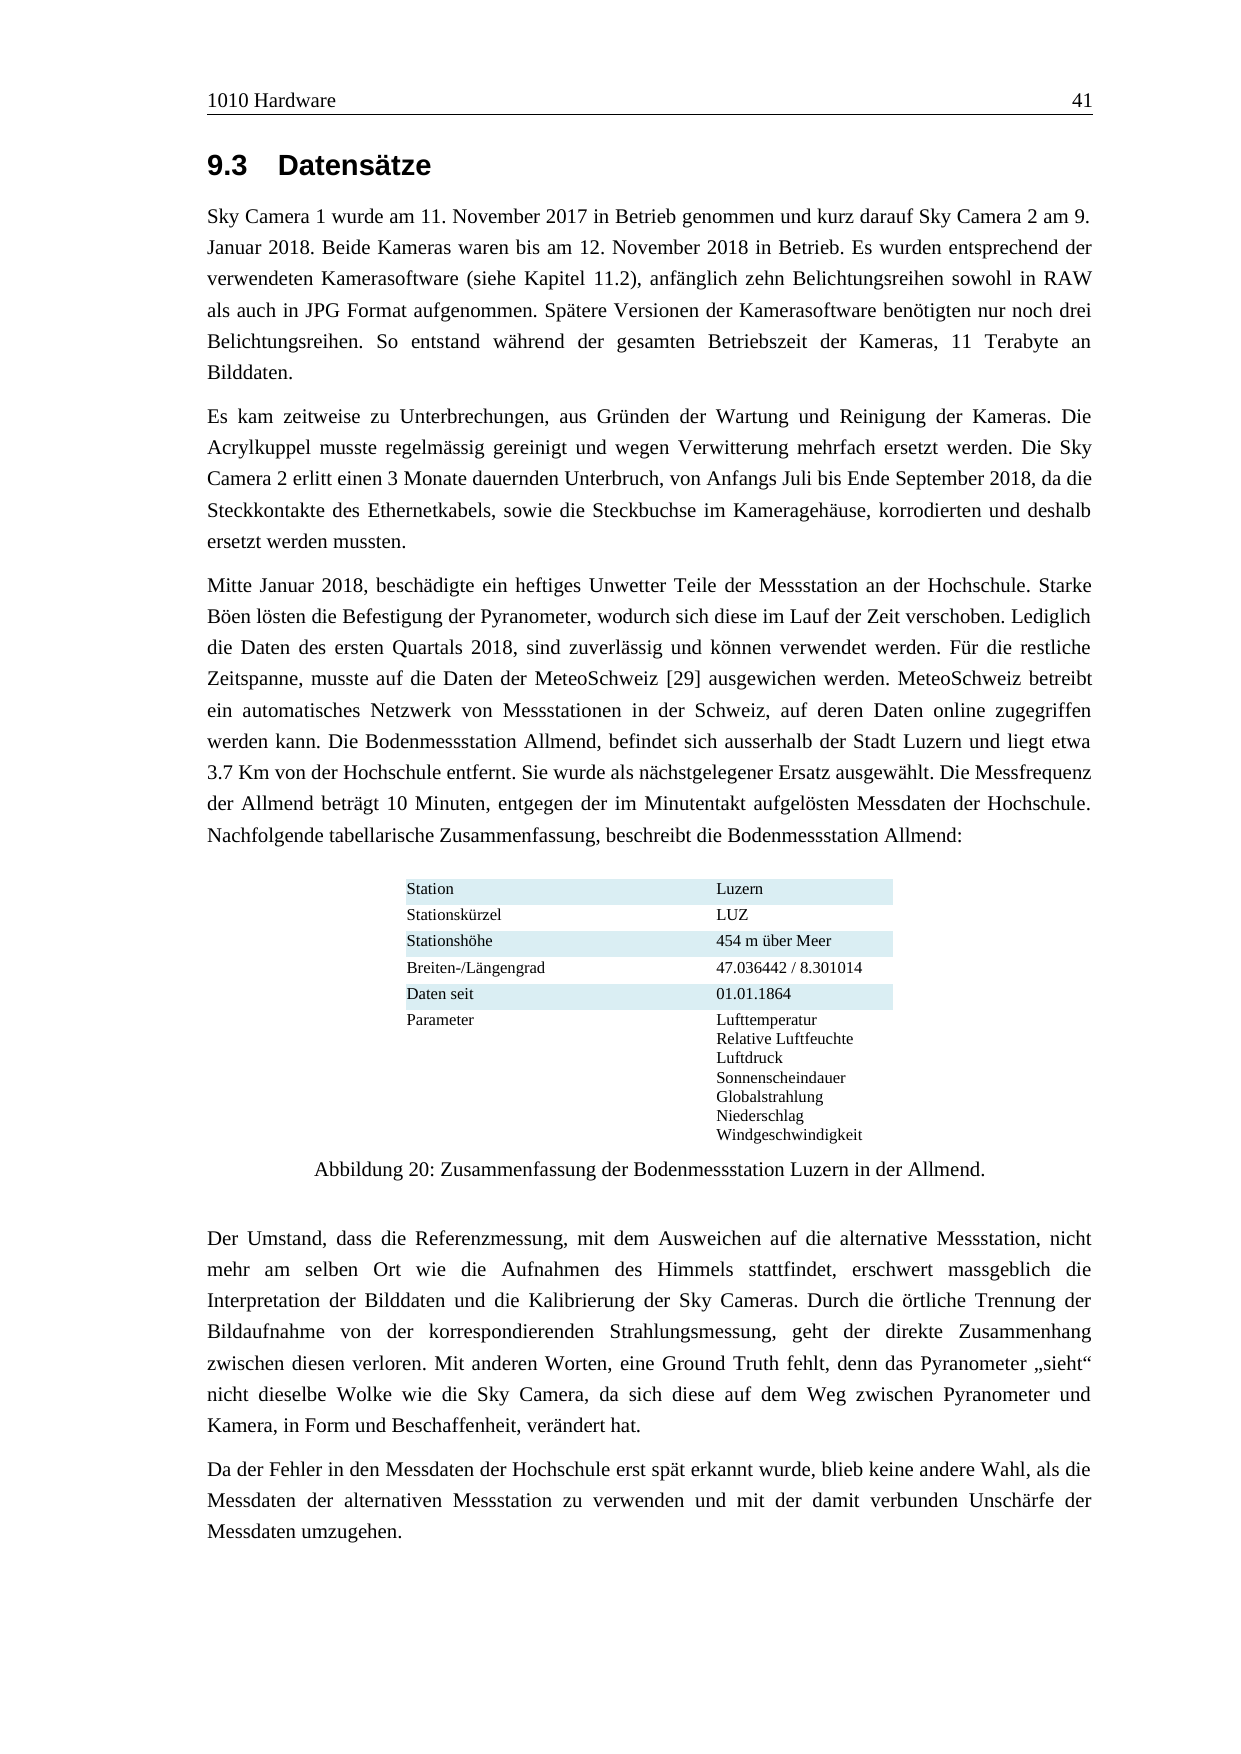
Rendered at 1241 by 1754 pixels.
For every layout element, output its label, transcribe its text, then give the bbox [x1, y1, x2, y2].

table_header Station [406, 879, 716, 905]
text Es kam zeitweise zu Unterbrechungen, aus Gründen der Wartung und Reinigung der Kameras. Die Acrylkuppel musste regelmässig gereinigt und wegen Verwitterung mehrfach ersetzt werden. Die Sky Camera 2 erlitt einen 3 Monate dauernden Unterbruch, von Anfangs Juli bis Ende September 2018, da die Steckkontakte des Ethernetkabels, sowie die Steckbuchse im Kameragehäuse, korrodierten und deshalb ersetzt werden mussten. [207, 404, 1093, 553]
table_cell Lufttemperatur Relative Luftfeuchte Luftdruck Sonnenscheindauer Globalstrahlung Niederschlag Windgeschwindigkeit [716, 1010, 893, 1144]
table_header Luzern [716, 879, 893, 905]
table_cell 454 m über Meer [716, 931, 893, 957]
table_cell Breiten-/Längengrad [406, 958, 716, 984]
table_cell 47.036442 / 8.301014 [716, 958, 893, 984]
table_cell Stationskürzel [406, 905, 716, 931]
table_cell Parameter [406, 1010, 716, 1144]
text Da der Fehler in den Messdaten der Hochschule erst spät erkannt wurde, blieb keine andere Wahl, als die Messdaten der alternativen Messstation zu verwenden und mit der damit verbunden Unschärfe der Messdaten umzugehen. [207, 1457, 1093, 1543]
table_cell 01.01.1864 [716, 984, 893, 1010]
table_cell LUZ [716, 905, 893, 931]
text Abbildung 20: Zusammenfassung der Bodenmessstation Luzern in der Allmend. [207, 1157, 1093, 1181]
text Mitte Januar 2018, beschädigte ein heftiges Unwetter Teile der Messstation an der Hochschule. Starke Böen lösten die Befestigung der Pyranometer, wodurch sich diese im Lauf der Zeit verschoben. Lediglich die Daten des ersten Quartals 2018, sind zuverlässig und können verwendet werden. Für die restliche Zeitspanne, musste auf die Daten der MeteoSchweiz [29] ausgewichen werden. MeteoSchweiz betreibt ein automatisches Netzwerk von Messstationen in der Schweiz, auf deren Daten online zugegriffen werden kann. Die Bodenmessstation Allmend, befindet sich ausserhalb der Stadt Luzern und liegt etwa 3.7 Km von der Hochschule entfernt. Sie wurde als nächstgelegener Ersatz ausgewählt. Die Messfrequenz der Allmend beträgt 10 Minuten, entgegen der im Minutentakt aufgelösten Messdaten der Hochschule. Nachfolgende tabellarische Zusammenfassung, beschreibt die Bodenmessstation Allmend: [207, 572, 1093, 847]
subtitle Datensätze [207, 148, 1093, 181]
table_cell Daten seit [406, 984, 716, 1010]
table_cell Stationshöhe [406, 931, 716, 957]
text Der Umstand, dass die Referenzmessung, mit dem Ausweichen auf die alternative Messstation, nicht mehr am selben Ort wie die Aufnahmen des Himmels stattfindet, erschwert massgeblich die Interpretation der Bilddaten und die Kalibrierung der Sky Cameras. Durch die örtliche Trennung der Bildaufnahme von der korrespondierenden Strahlungsmessung, geht der direkte Zusammenhang zwischen diesen verloren. Mit anderen Worten, eine Ground Truth fehlt, denn das Pyranometer „sieht“ nicht dieselbe Wolke wie die Sky Camera, da sich diese auf dem Weg zwischen Pyranometer und Kamera, in Form und Beschaffenheit, verändert hat. [207, 1225, 1093, 1437]
text Sky Camera 1 wurde am 11. November 2017 in Betrieb genommen und kurz darauf Sky Camera 2 am 9. Januar 2018. Beide Kameras waren bis am 12. November 2018 in Betrieb. Es wurden entsprechend der verwendeten Kamerasoftware (siehe Kapitel 11.2), anfänglich zehn Belichtungsreihen sowohl in RAW als auch in JPG Format aufgenommen. Spätere Versionen der Kamerasoftware benötigten nur noch drei Belichtungsreihen. So entstand während der gesamten Betriebszeit der Kameras, 11 Terabyte an Bilddaten. [207, 204, 1093, 384]
